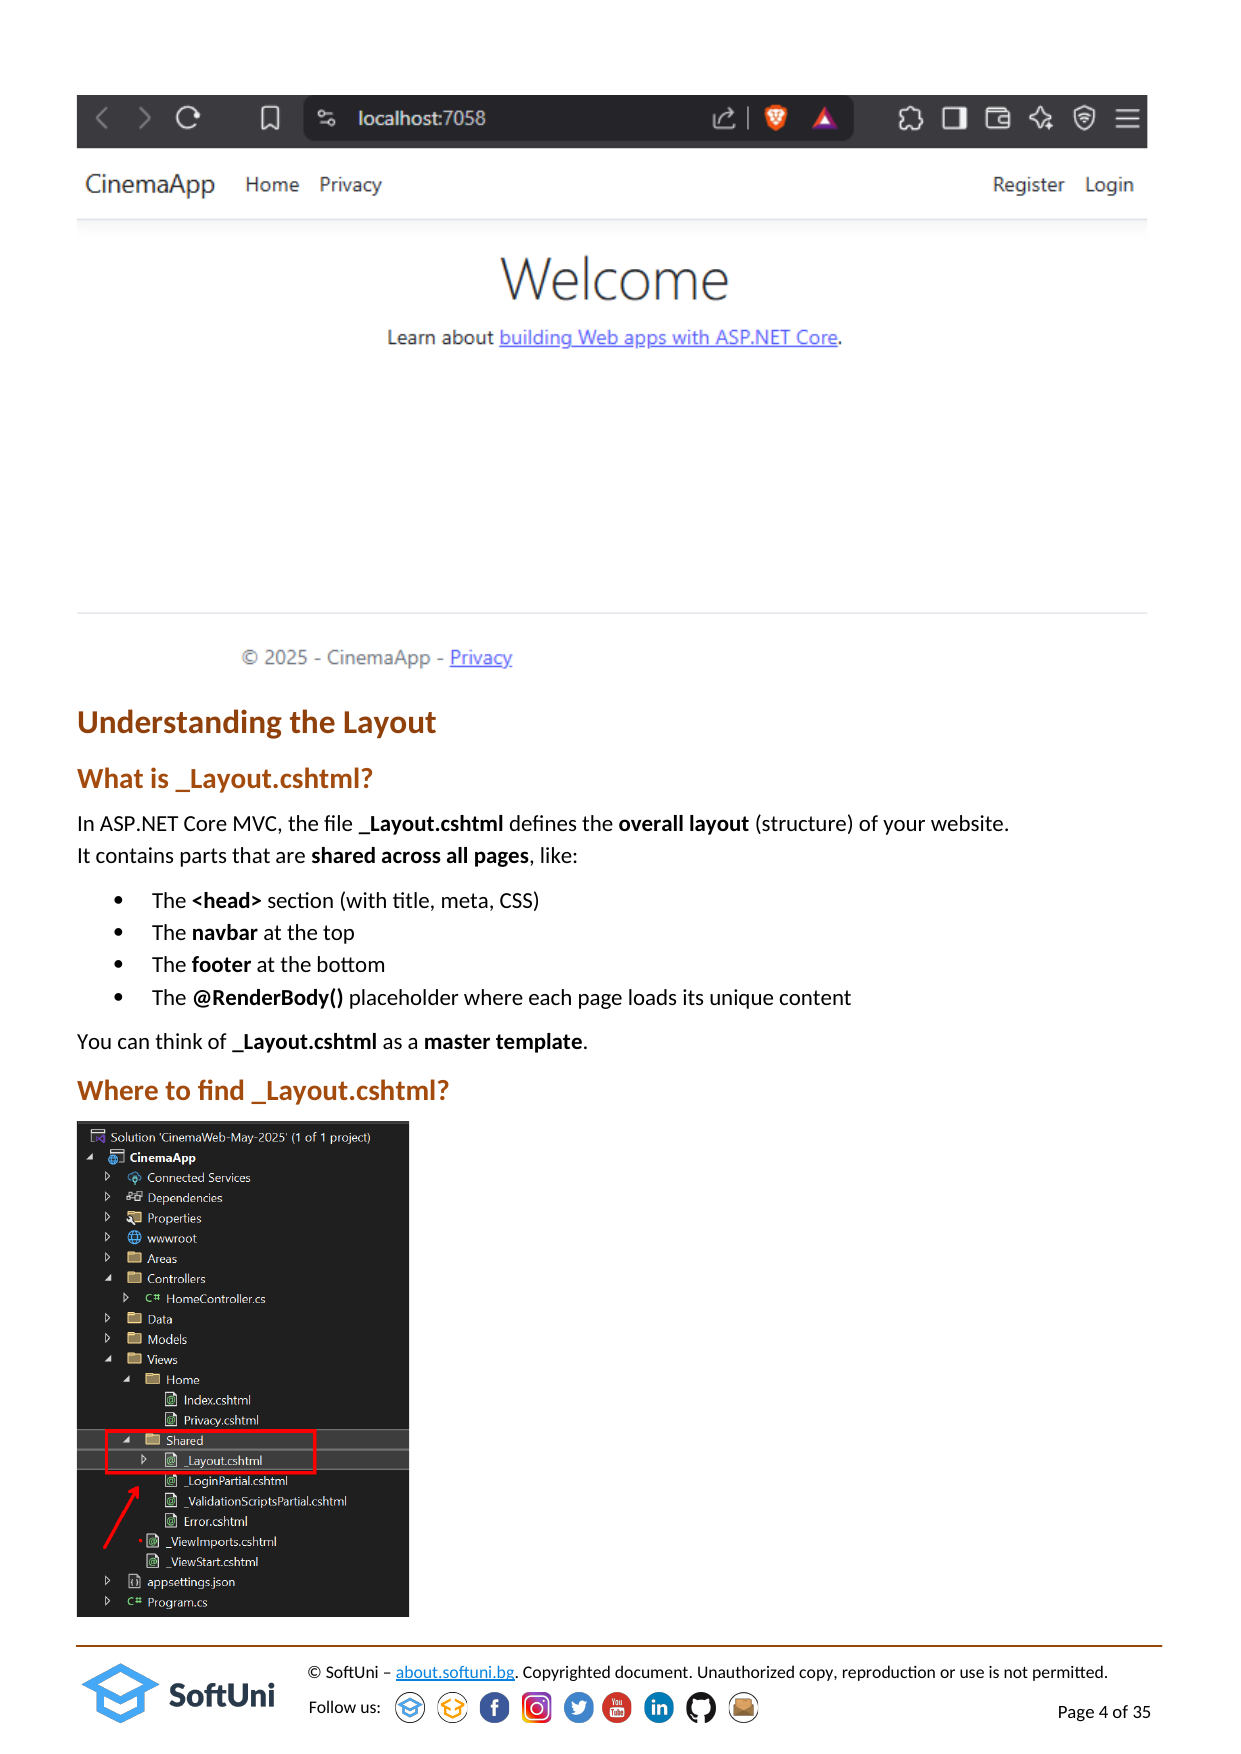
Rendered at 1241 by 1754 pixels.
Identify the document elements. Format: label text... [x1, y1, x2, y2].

picture [728, 1692, 759, 1723]
picture [395, 1692, 425, 1723]
picture [479, 1692, 510, 1723]
list The <head> section (with title, meta, CSS) [114, 886, 1163, 914]
text You can think of _Layout.cshtml as a master template. [77, 1027, 1163, 1055]
picture [564, 1692, 594, 1723]
subtitle Where to find _Layout.cshtml? [77, 1072, 1163, 1108]
picture [76, 1121, 410, 1617]
picture [665, 1714, 674, 1723]
list The navbar at the top [114, 918, 1163, 946]
picture [686, 1692, 716, 1723]
picture [602, 1692, 632, 1723]
list The footer at the bottom [114, 951, 1163, 978]
picture [644, 1714, 653, 1723]
picture [76, 95, 1148, 689]
picture [75, 1658, 281, 1729]
picture [644, 1692, 653, 1701]
subtitle What is _Layout.cshtml? [77, 760, 1163, 796]
text In ASP.NET Core MVC, the file _Layout.cshtml defines the overall layout (structure) of your website. It contains parts that are shared across all pages, like: [77, 809, 1163, 869]
picture [522, 1692, 552, 1723]
picture [665, 1692, 674, 1701]
picture [658, 1705, 667, 1714]
subtitle Understanding the Layout [77, 701, 1163, 741]
list The @RenderBody() placeholder where each page loads its unique content [114, 983, 1163, 1011]
picture [437, 1692, 468, 1723]
